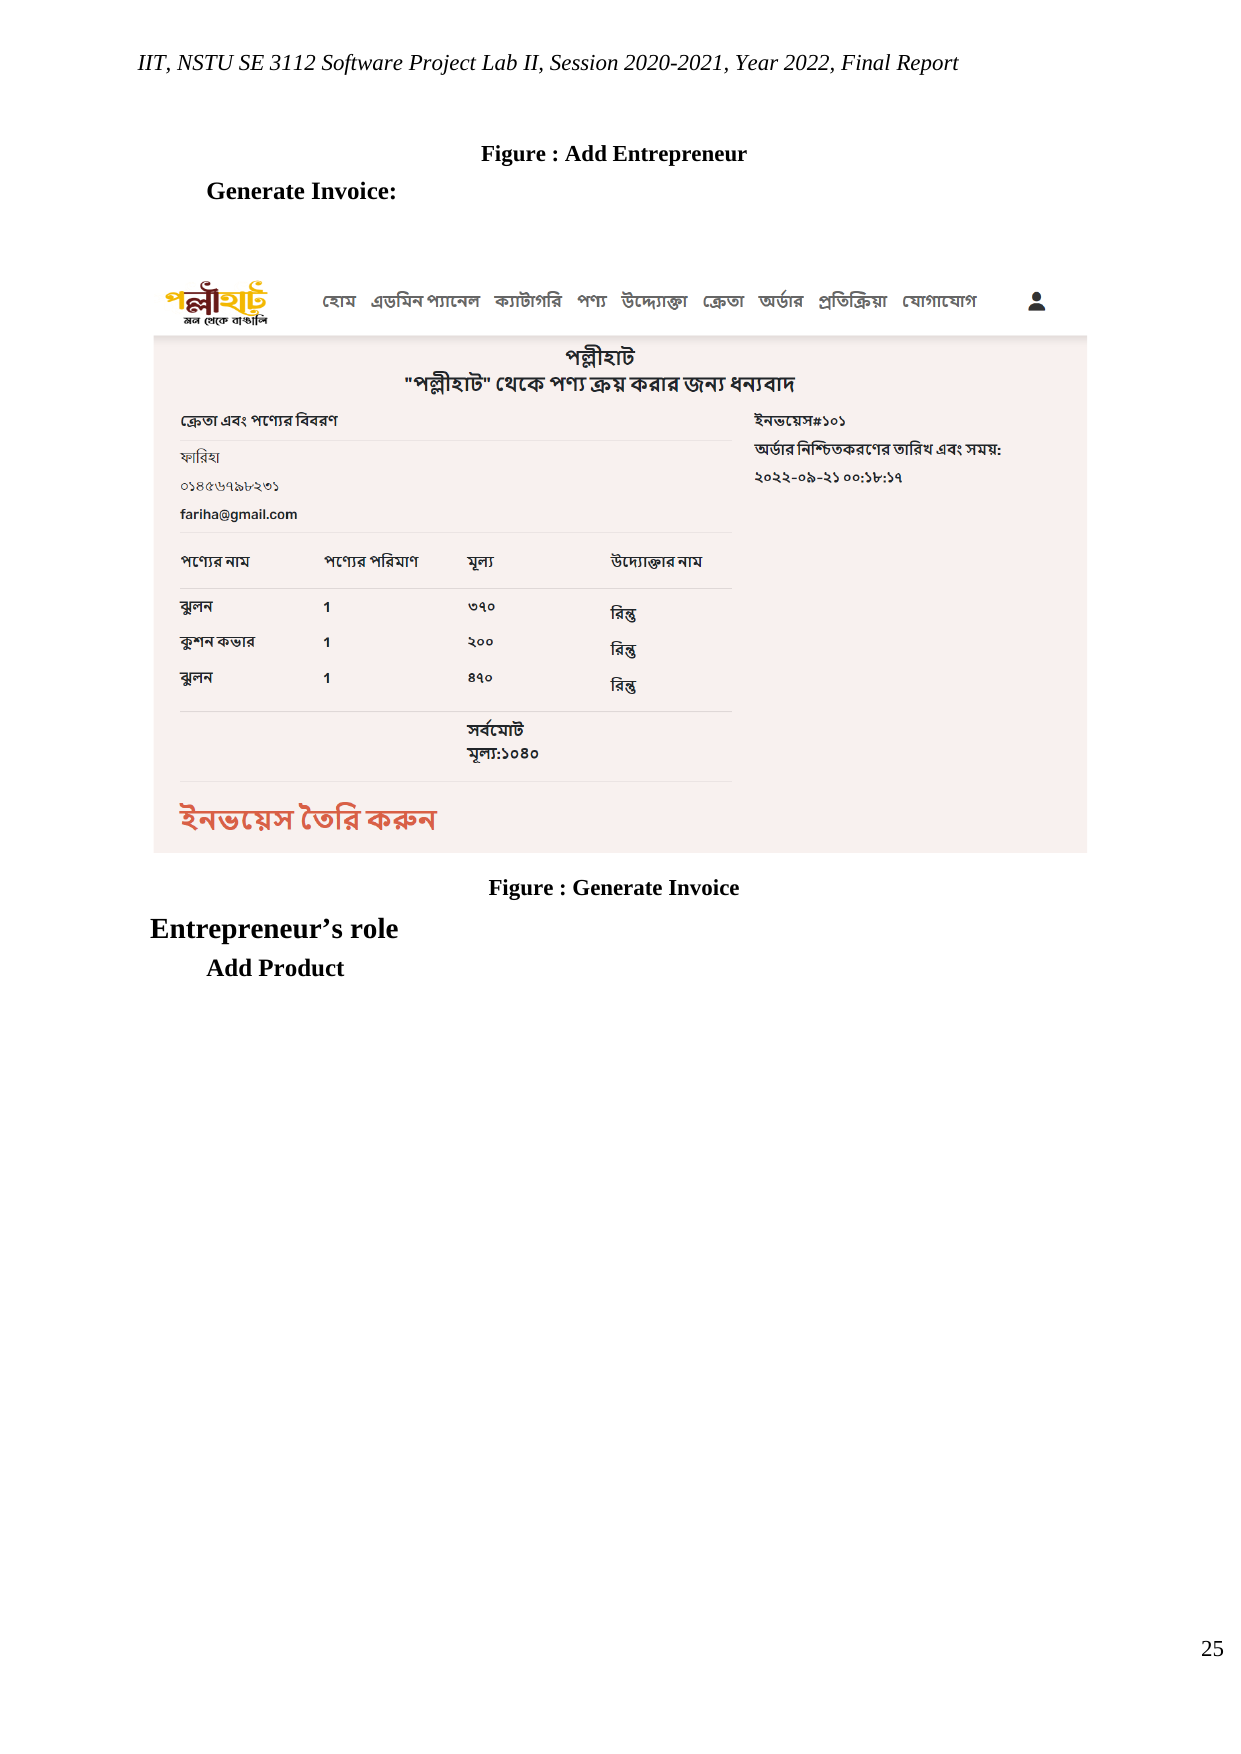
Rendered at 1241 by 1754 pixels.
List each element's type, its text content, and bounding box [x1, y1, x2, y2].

subtitle Add Product [206, 953, 1223, 982]
text Figure : Add Entrepreneur [137, 139, 1091, 166]
text Figure : Generate Invoice [137, 874, 1091, 900]
picture [153, 271, 1088, 853]
subtitle Generate Invoice: [206, 176, 1223, 205]
subtitle Entrepreneur’s role [150, 911, 1223, 944]
